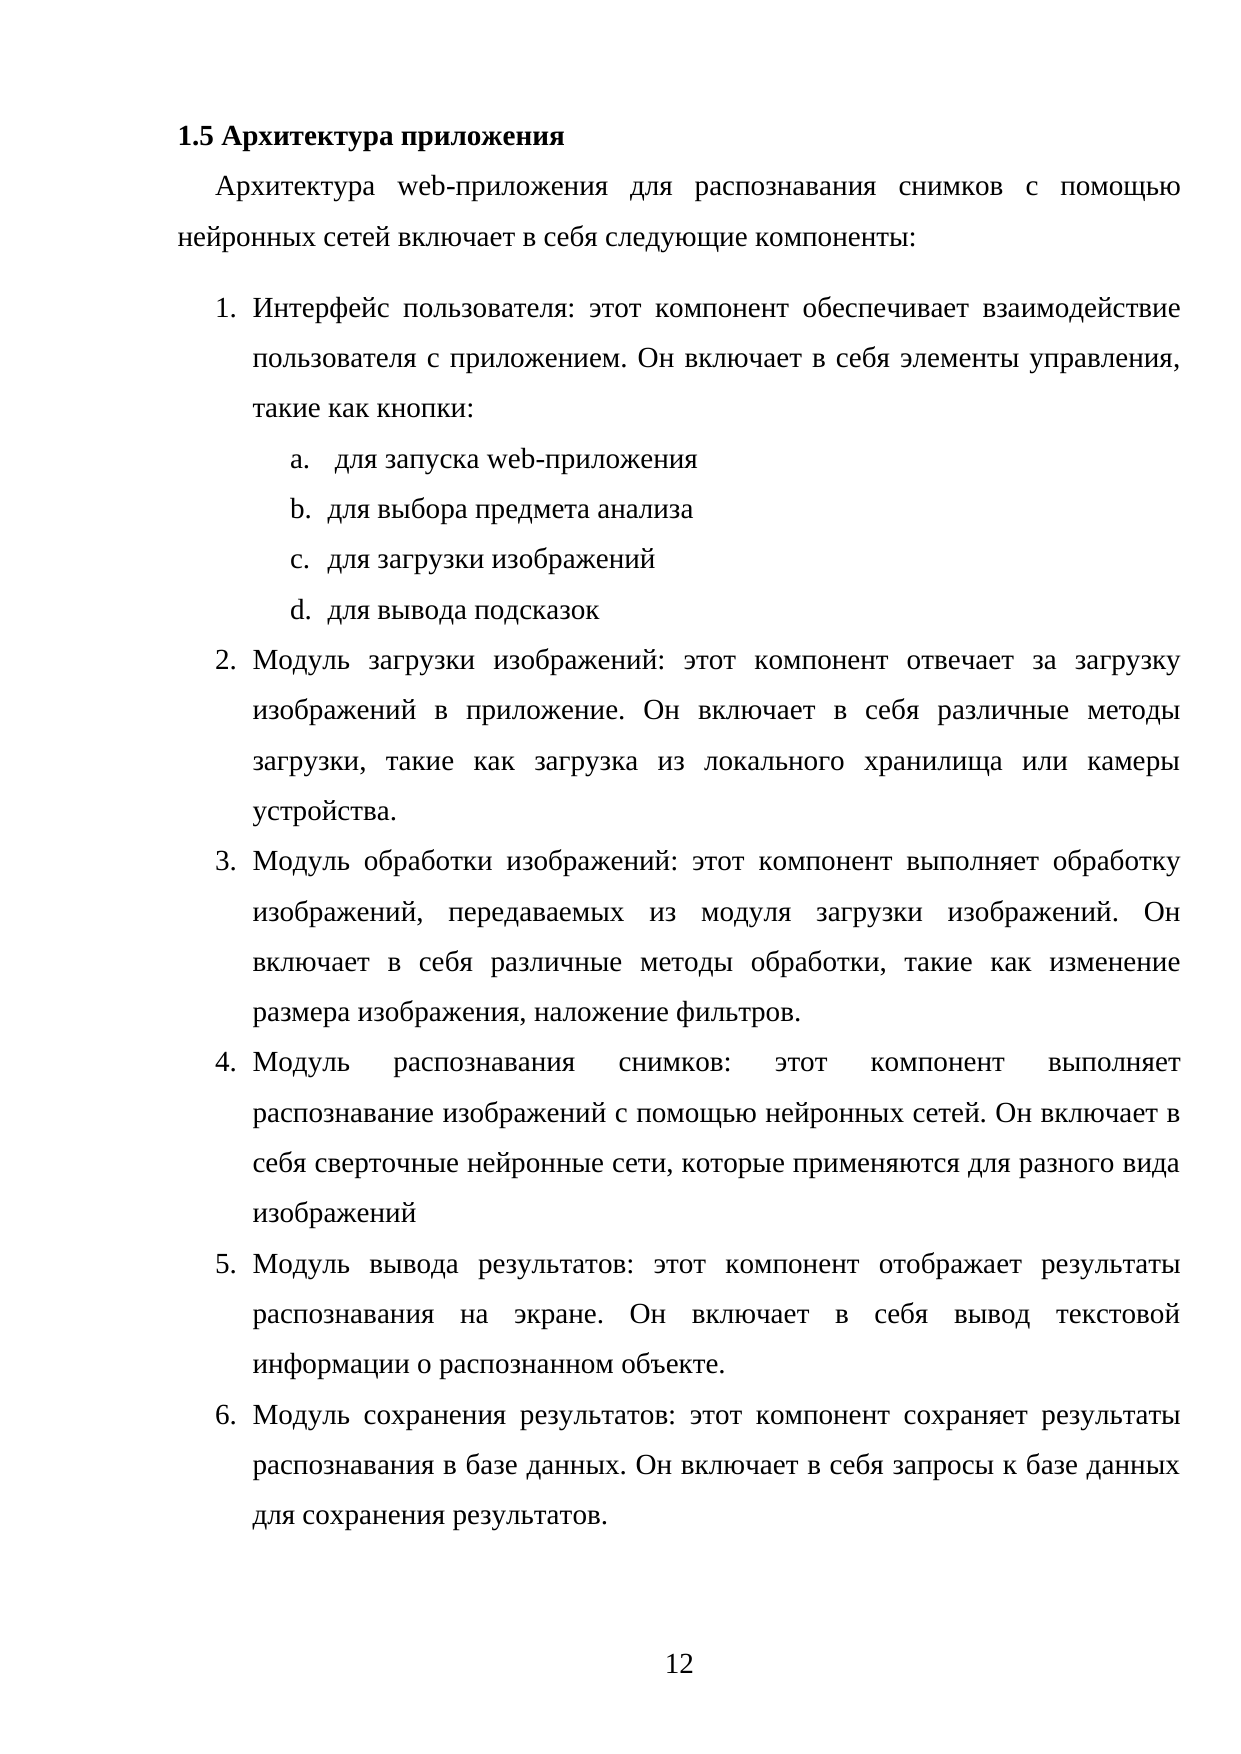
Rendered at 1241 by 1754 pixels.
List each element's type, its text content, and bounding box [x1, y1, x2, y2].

subtitle 1.5 Архитектура приложения [177, 118, 1181, 152]
list Модуль распознавания снимков: этот компонент выполняет распознавание изображений с помощью нейронных сетей. Он включает в себя сверточные нейронные сети, которые применяются для разного вида изображений [215, 1044, 1181, 1229]
list для загрузки изображений [290, 541, 1181, 575]
list Модуль сохранения результатов: этот компонент сохраняет результаты распознавания в базе данных. Он включает в себя запросы к базе данных для сохранения результатов. [215, 1397, 1181, 1531]
text Архитектура web-приложения для распознавания снимков с помощью нейронных сетей включает в себя следующие компоненты: [177, 168, 1181, 252]
list для вывода подсказок [290, 592, 1181, 625]
list Модуль обработки изображений: этот компонент выполняет обработку изображений, передаваемых из модуля загрузки изображений. Он включает в себя различные методы обработки, такие как изменение размера изображения, наложение фильтров. [215, 843, 1181, 1028]
list Интерфейс пользователя: этот компонент обеспечивает взаимодействие пользователя с приложением. Он включает в себя элементы управления, такие как кнопки: [215, 290, 1181, 424]
list для выбора предмета анализа [290, 491, 1181, 525]
list Модуль загрузки изображений: этот компонент отвечает за загрузку изображений в приложение. Он включает в себя различные методы загрузки, такие как загрузка из локального хранилища или камеры устройства. [215, 642, 1181, 827]
list для запуска web-приложения [290, 441, 1181, 474]
list Модуль вывода результатов: этот компонент отображает результаты распознавания на экране. Он включает в себя вывод текстовой информации о распознанном объекте. [215, 1246, 1181, 1380]
